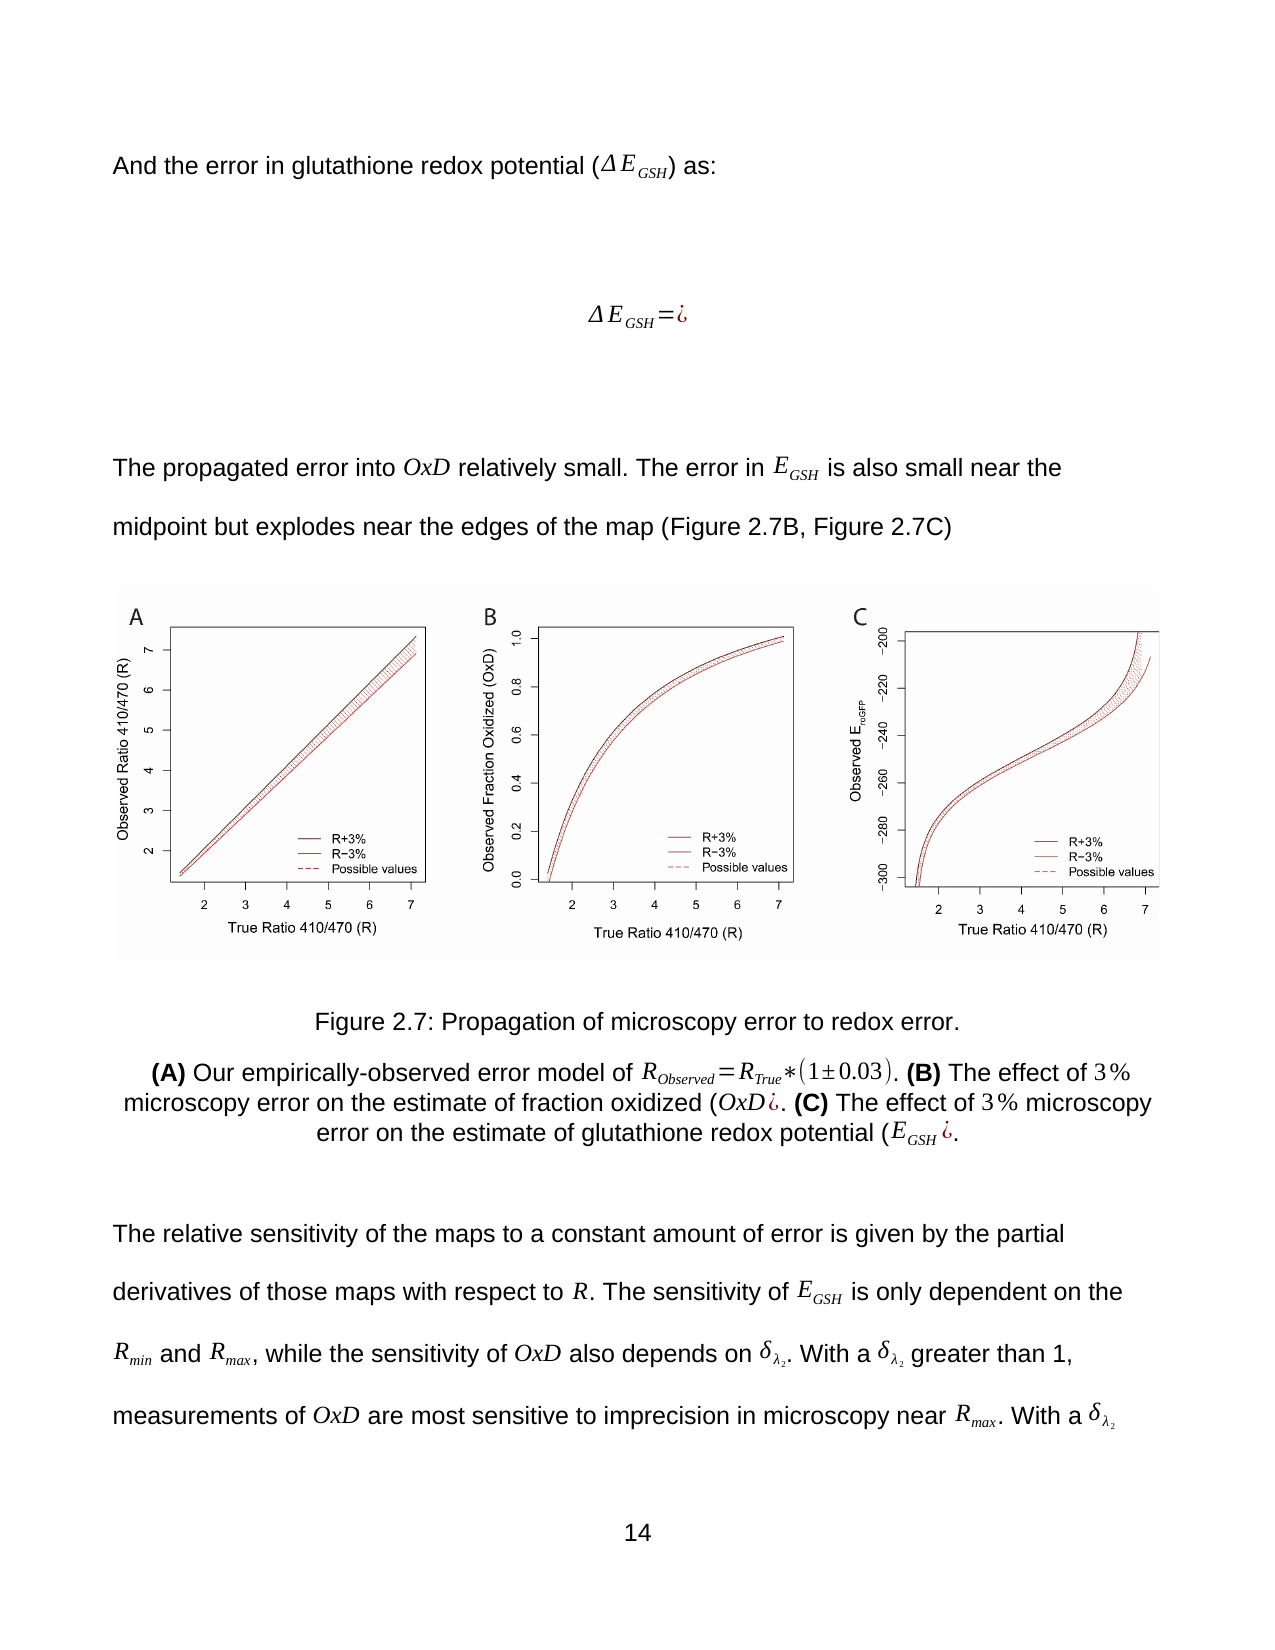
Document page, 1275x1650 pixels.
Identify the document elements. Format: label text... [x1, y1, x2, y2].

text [112, 1219, 1162, 1432]
text (A) Our empirically-observed error model of . (B) The effect of microscopy error on the estimate of fraction oxidized (. (C) The effect of microscopy error on the estimate of glutathione redox potential (. [112, 1056, 1162, 1148]
picture [115, 586, 1160, 962]
text And the error in glutathione redox potential () as: [112, 150, 1162, 181]
